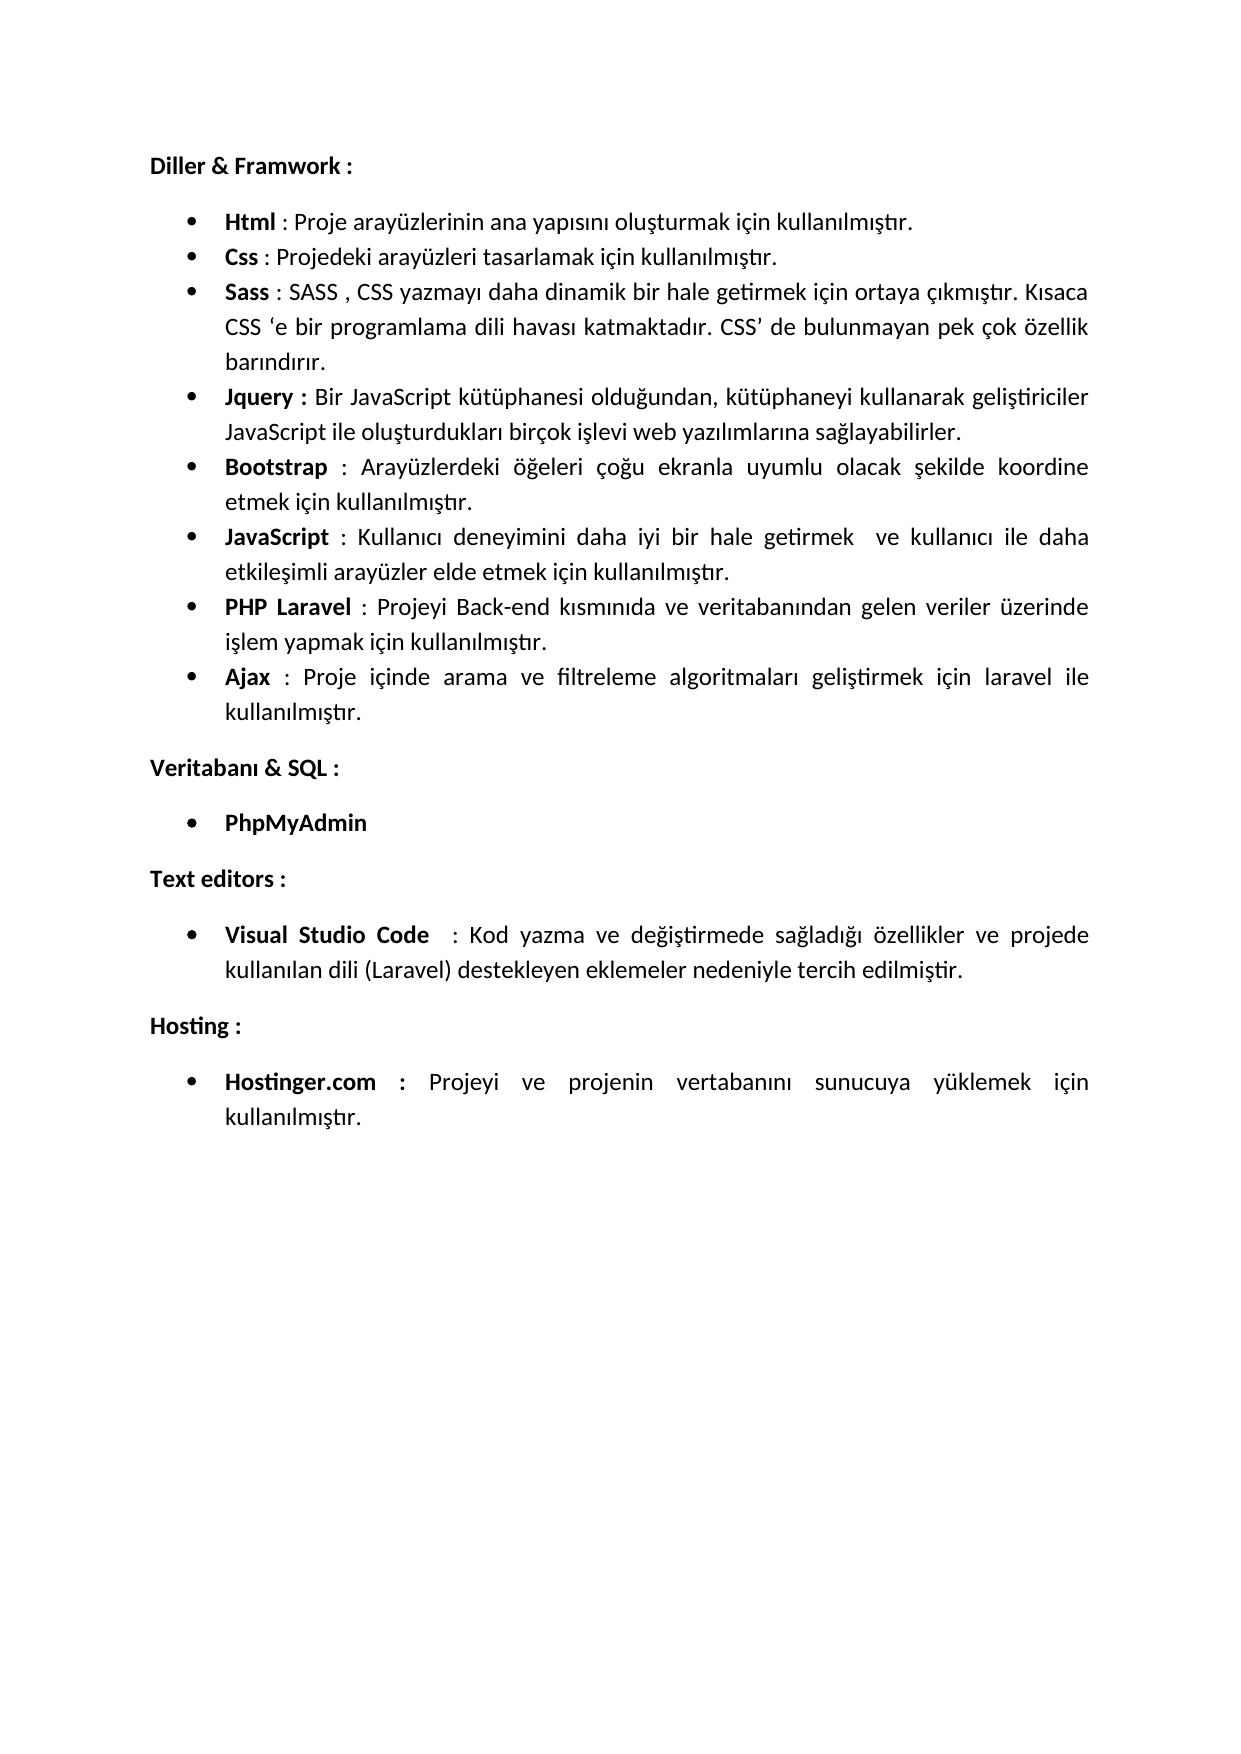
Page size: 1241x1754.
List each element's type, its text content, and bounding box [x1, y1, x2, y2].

text Hosting : [150, 1010, 1090, 1041]
list Ajax : Proje içinde arama ve filtreleme algoritmaları geliştirmek için laravel ile kullanılmıştır. [187, 661, 1090, 726]
text Diller & Framwork : [150, 150, 1090, 181]
list PhpMyAdmin [187, 807, 1090, 838]
list Sass : SASS , CSS yazmayı daha dinamik bir hale getirmek için ortaya çıkmıştır. Kısaca CSS ‘e bir programlama dili havası katmaktadır. CSS’ de bulunmayan pek çok özellik barındırır. [187, 276, 1090, 376]
list Visual Studio Code : Kod yazma ve değiştirmede sağladığı özellikler ve projede kullanılan dili (Laravel) destekleyen eklemeler nedeniyle tercih edilmiştir. [187, 919, 1090, 985]
text Text editors : [150, 863, 1090, 894]
text Veritabanı & SQL : [150, 752, 1090, 782]
list Jquery : Bir JavaScript kütüphanesi olduğundan, kütüphaneyi kullanarak geliştiriciler JavaScript ile oluşturdukları birçok işlevi web yazılımlarına sağlayabilirler. [187, 381, 1090, 446]
list PHP Laravel : Projeyi Back-end kısmınıda ve veritabanından gelen veriler üzerinde işlem yapmak için kullanılmıştır. [187, 591, 1090, 656]
list Bootstrap : Arayüzlerdeki öğeleri çoğu ekranla uyumlu olacak şekilde koordine etmek için kullanılmıştır. [187, 451, 1090, 516]
list Css : Projedeki arayüzleri tasarlamak için kullanılmıştır. [187, 241, 1090, 271]
list Hostinger.com : Projeyi ve projenin vertabanını sunucuya yüklemek için kullanılmıştır. [187, 1066, 1090, 1131]
list Html : Proje arayüzlerinin ana yapısını oluşturmak için kullanılmıştır. [187, 206, 1090, 236]
list JavaScript : Kullanıcı deneyimini daha iyi bir hale getirmek ve kullanıcı ile daha etkileşimli arayüzler elde etmek için kullanılmıştır. [187, 521, 1090, 586]
